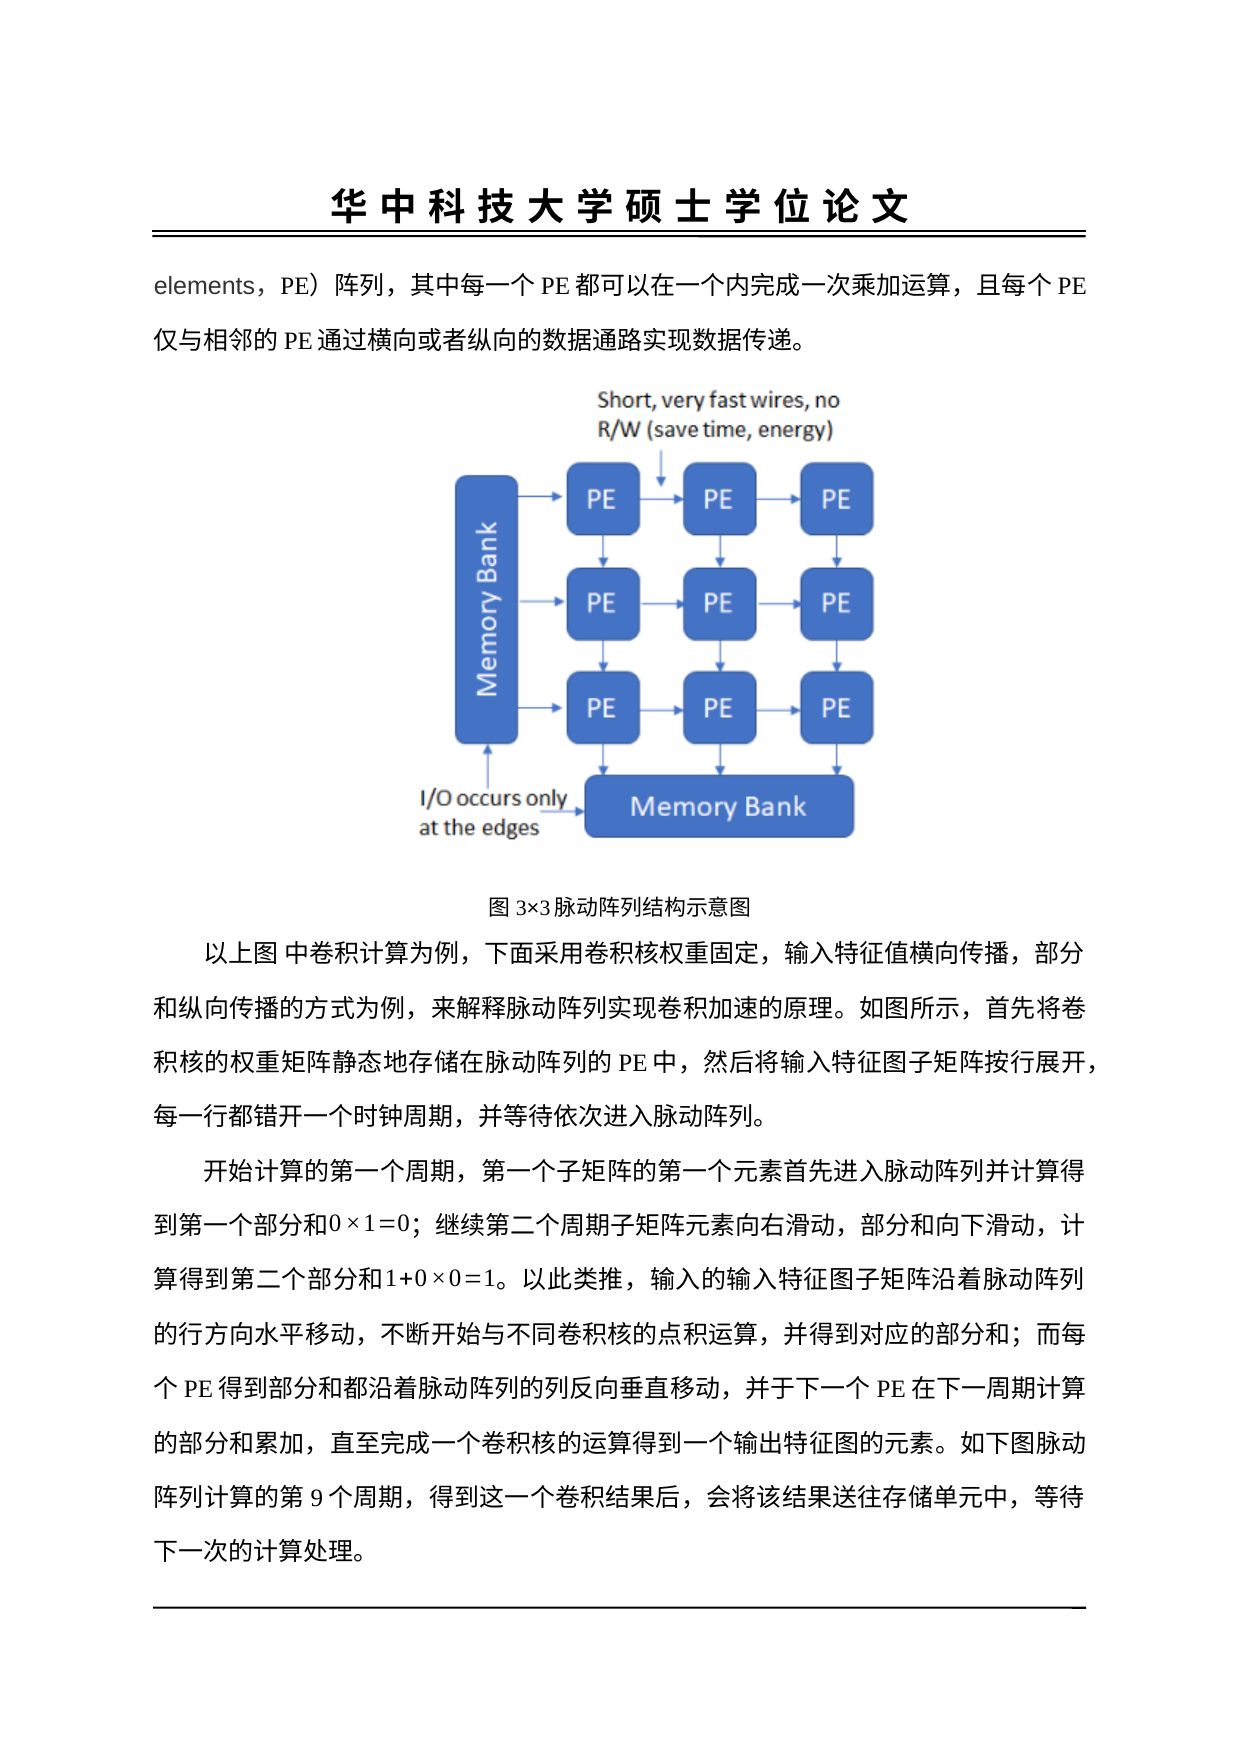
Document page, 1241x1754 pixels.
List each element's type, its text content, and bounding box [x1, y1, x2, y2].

text 图 3×3脉动阵列结构示意图 [153, 889, 1087, 921]
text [153, 266, 1087, 356]
picture [396, 374, 895, 863]
text 开始计算的第一个周期，第一个子矩阵的第一个元素首先进入脉动阵列并计算得到第一个部分和；继续第二个周期子矩阵元素向右滑动，部分和向下滑动，计算得到第二个部分和。以此类推，输入的输入特征图子矩阵沿着脉动阵列的行方向水平移动，不断开始与不同卷积核的点积运算，并得到对应的部分和；而每个PE得到部分和都沿着脉动阵列的列反向垂直移动，并于下一个PE在下一周期计算的部分和累加，直至完成一个卷积核的运算得到一个输出特征图的元素。如下图脉动阵列计算的第9个周期，得到这一个卷积结果后，会将该结果送往存储单元中，等待下一次的计算处理。 [153, 1151, 1087, 1568]
text 以上图 中卷积计算为例，下面采用卷积核权重固定，输入特征值横向传播，部分和纵向传播的方式为例，来解释脉动阵列实现卷积加速的原理。如图所示，首先将卷积核的权重矩阵静态地存储在脉动阵列的PE中，然后将输入特征图子矩阵按行展开，每一行都错开一个时钟周期，并等待依次进入脉动阵列。 [153, 934, 1087, 1133]
